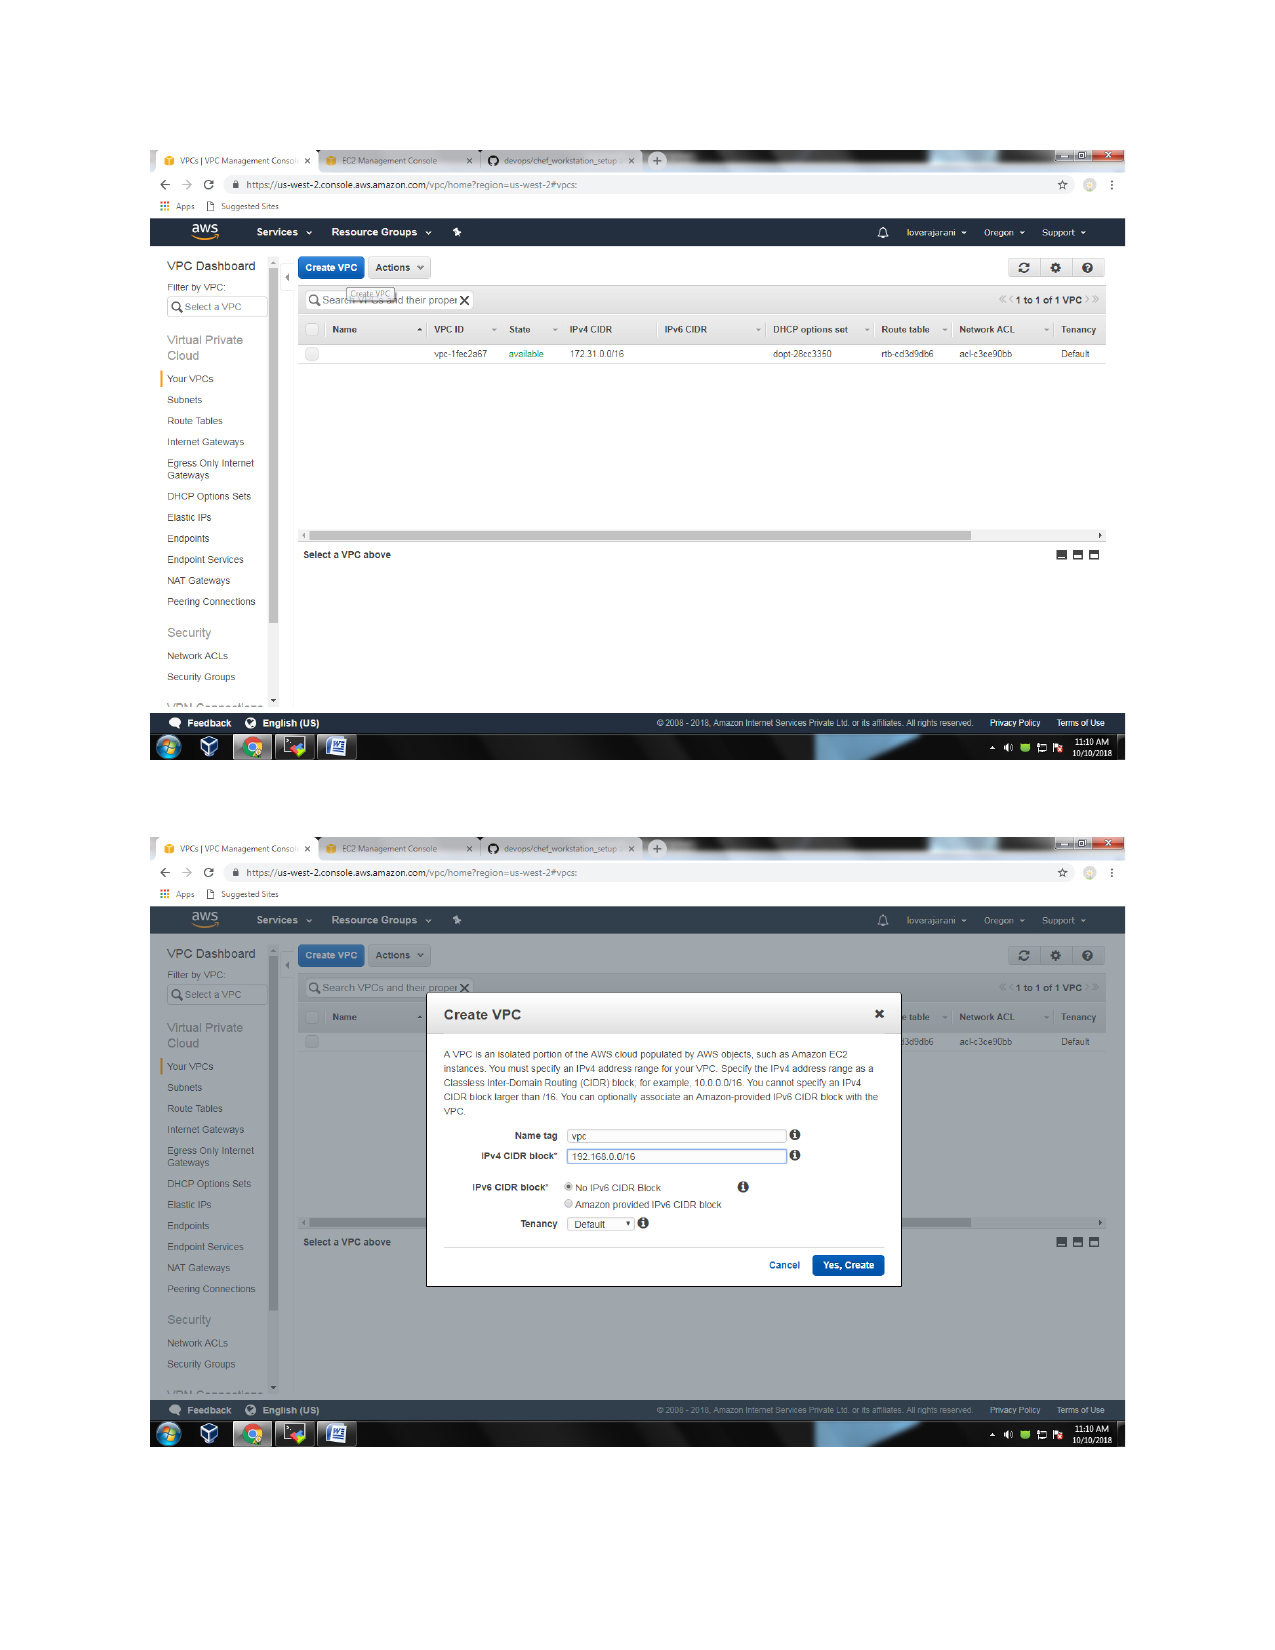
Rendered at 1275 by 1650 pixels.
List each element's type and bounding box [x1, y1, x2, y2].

picture [150, 150, 1125, 760]
picture [150, 837, 1125, 1447]
